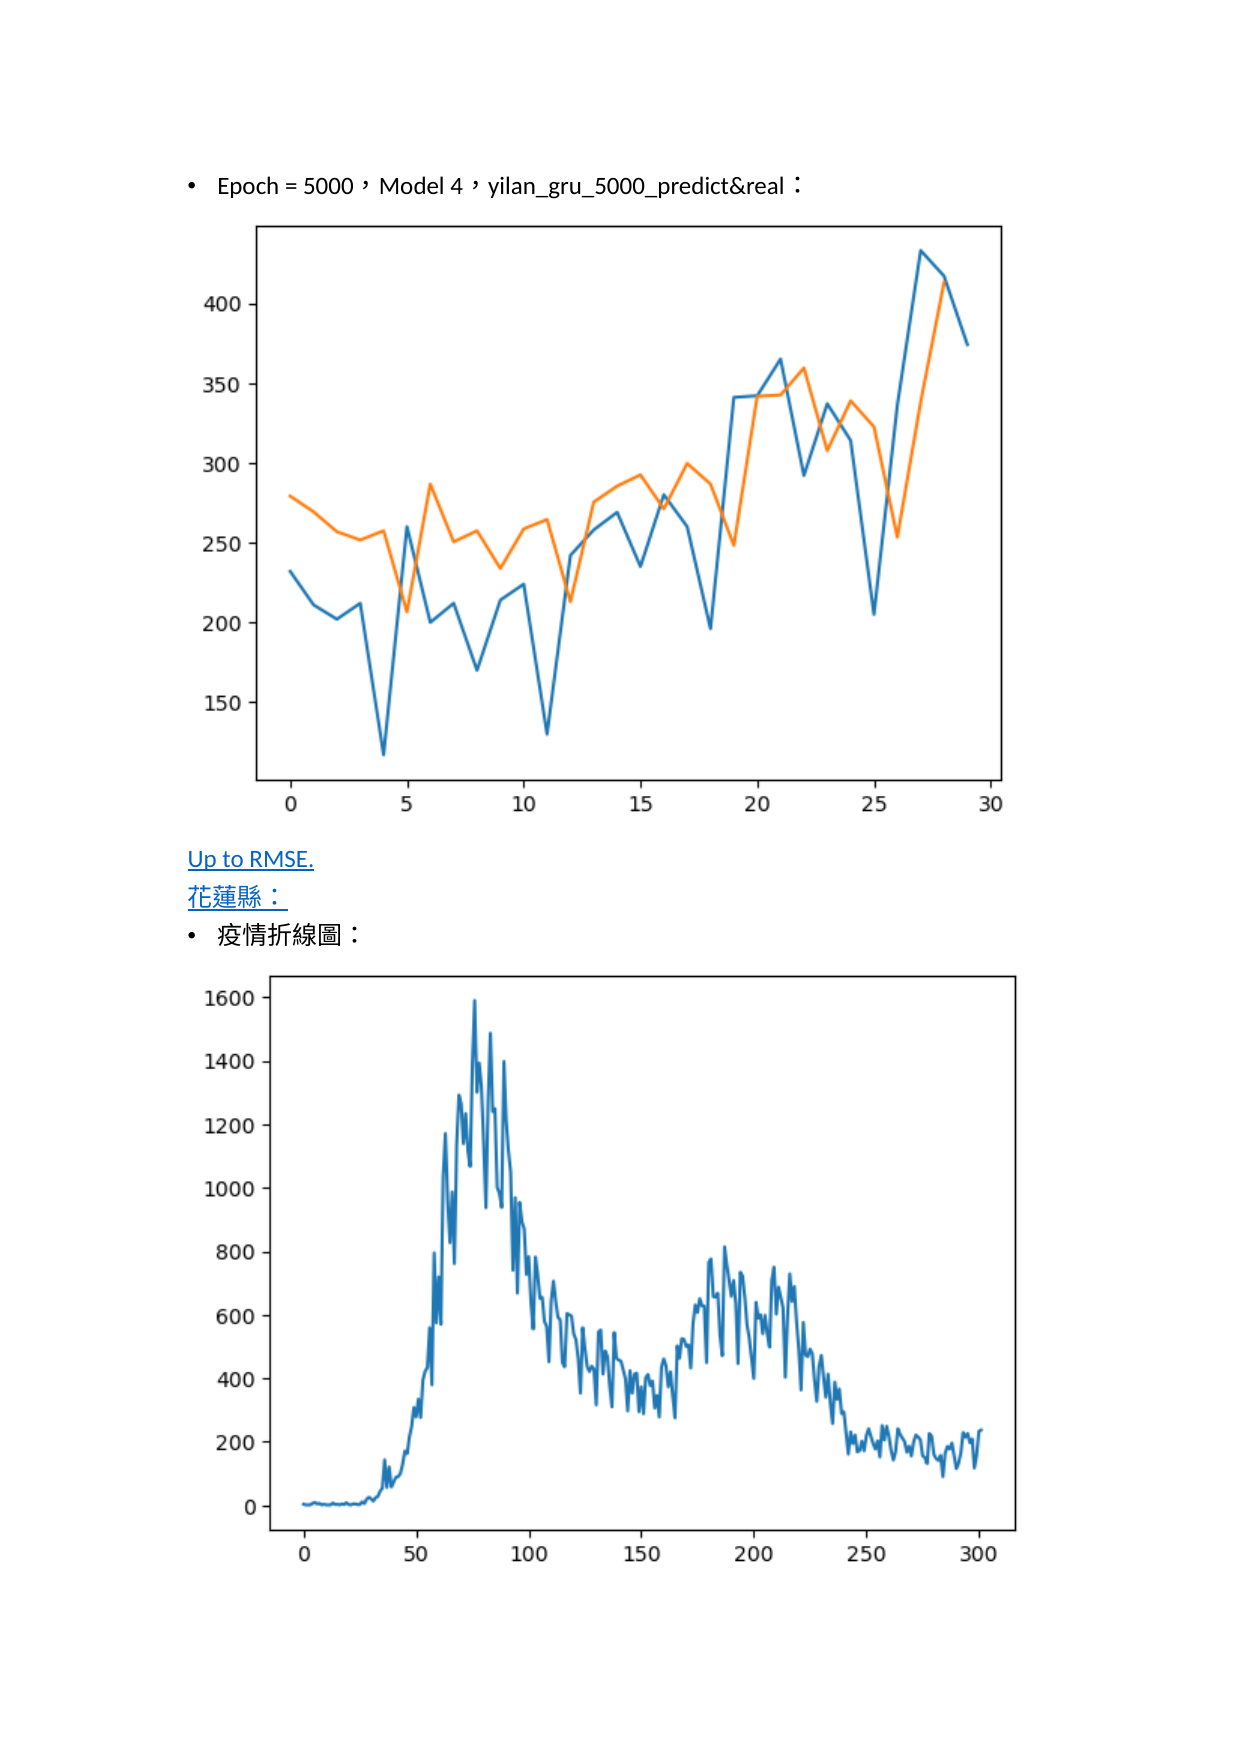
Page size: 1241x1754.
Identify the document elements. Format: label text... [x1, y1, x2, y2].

picture [187, 961, 1030, 1581]
list 疫情折線圖： [187, 914, 1053, 952]
text 花蓮縣： [187, 877, 1053, 914]
picture [187, 211, 1019, 831]
list Epoch = 5000，Model 4，yilan_gru_5000_predict&real： [187, 164, 1053, 202]
text Up to RMSE. [187, 839, 1053, 877]
